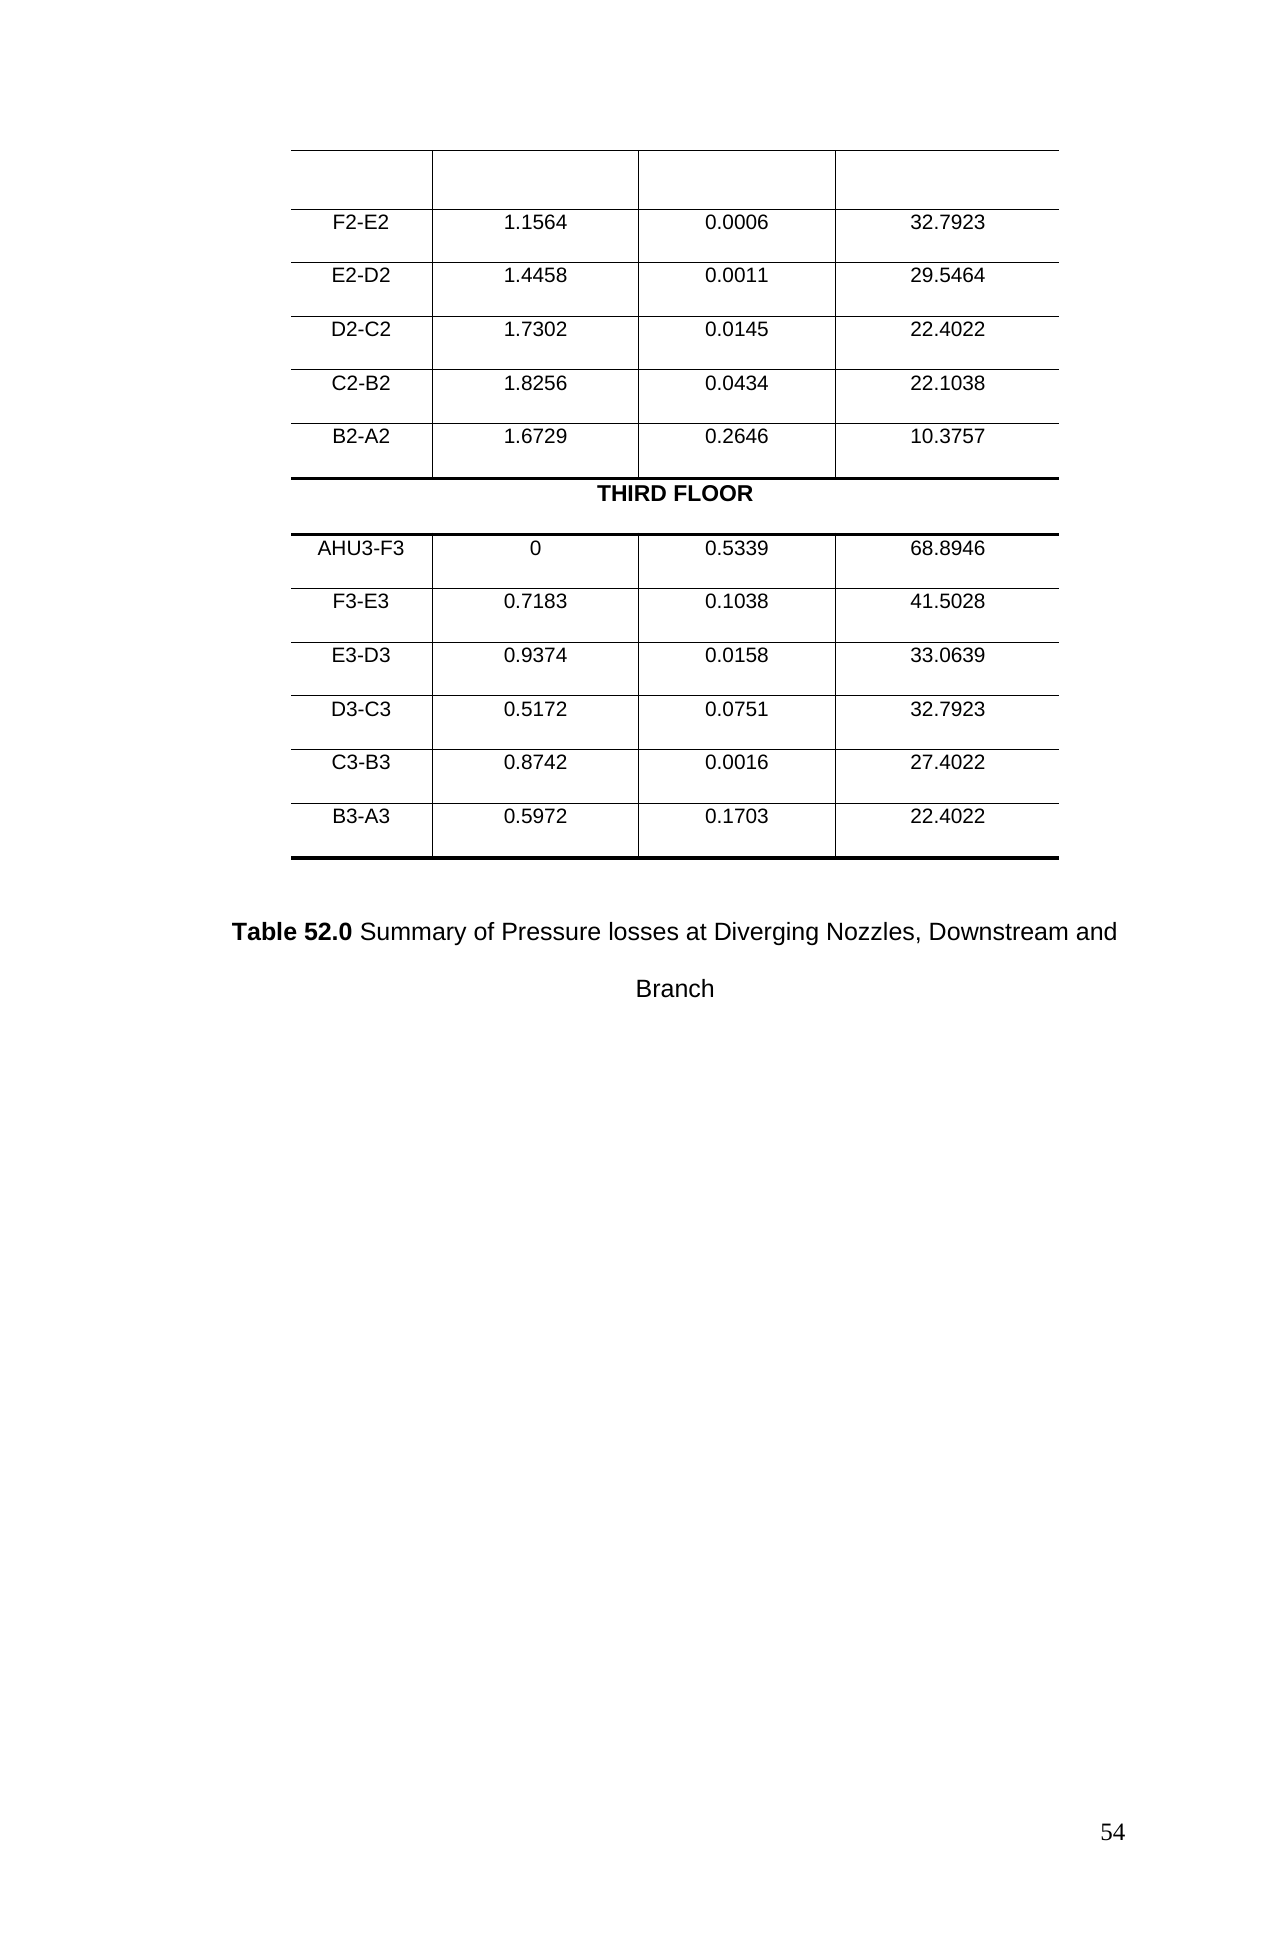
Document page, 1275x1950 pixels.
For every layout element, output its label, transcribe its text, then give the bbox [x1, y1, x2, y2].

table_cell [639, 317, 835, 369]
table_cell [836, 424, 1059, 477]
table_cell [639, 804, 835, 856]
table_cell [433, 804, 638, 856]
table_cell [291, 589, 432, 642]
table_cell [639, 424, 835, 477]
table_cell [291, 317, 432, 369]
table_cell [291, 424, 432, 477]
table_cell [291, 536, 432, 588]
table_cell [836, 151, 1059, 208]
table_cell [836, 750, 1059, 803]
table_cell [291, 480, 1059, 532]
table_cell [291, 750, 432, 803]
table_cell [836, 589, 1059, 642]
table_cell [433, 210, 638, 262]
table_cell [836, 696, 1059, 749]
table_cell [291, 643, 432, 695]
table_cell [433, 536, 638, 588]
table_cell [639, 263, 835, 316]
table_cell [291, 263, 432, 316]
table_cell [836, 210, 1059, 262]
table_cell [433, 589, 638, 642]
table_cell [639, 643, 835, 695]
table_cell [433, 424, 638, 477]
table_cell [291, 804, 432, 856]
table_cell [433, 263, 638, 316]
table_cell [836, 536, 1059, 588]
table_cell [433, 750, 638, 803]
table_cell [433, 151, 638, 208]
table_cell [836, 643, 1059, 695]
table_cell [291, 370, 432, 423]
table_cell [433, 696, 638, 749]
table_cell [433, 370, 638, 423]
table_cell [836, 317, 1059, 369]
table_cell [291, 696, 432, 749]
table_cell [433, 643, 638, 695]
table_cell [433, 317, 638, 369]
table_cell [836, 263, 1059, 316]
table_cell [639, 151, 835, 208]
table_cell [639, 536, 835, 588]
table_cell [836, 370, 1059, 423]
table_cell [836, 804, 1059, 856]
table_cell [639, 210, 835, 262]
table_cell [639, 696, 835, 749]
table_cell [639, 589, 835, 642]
text Table 52.0 Summary of Pressure losses at Diverging Nozzles, Downstream and Branch [225, 917, 1125, 1003]
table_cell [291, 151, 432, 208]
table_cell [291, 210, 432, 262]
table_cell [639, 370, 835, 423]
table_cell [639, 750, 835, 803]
